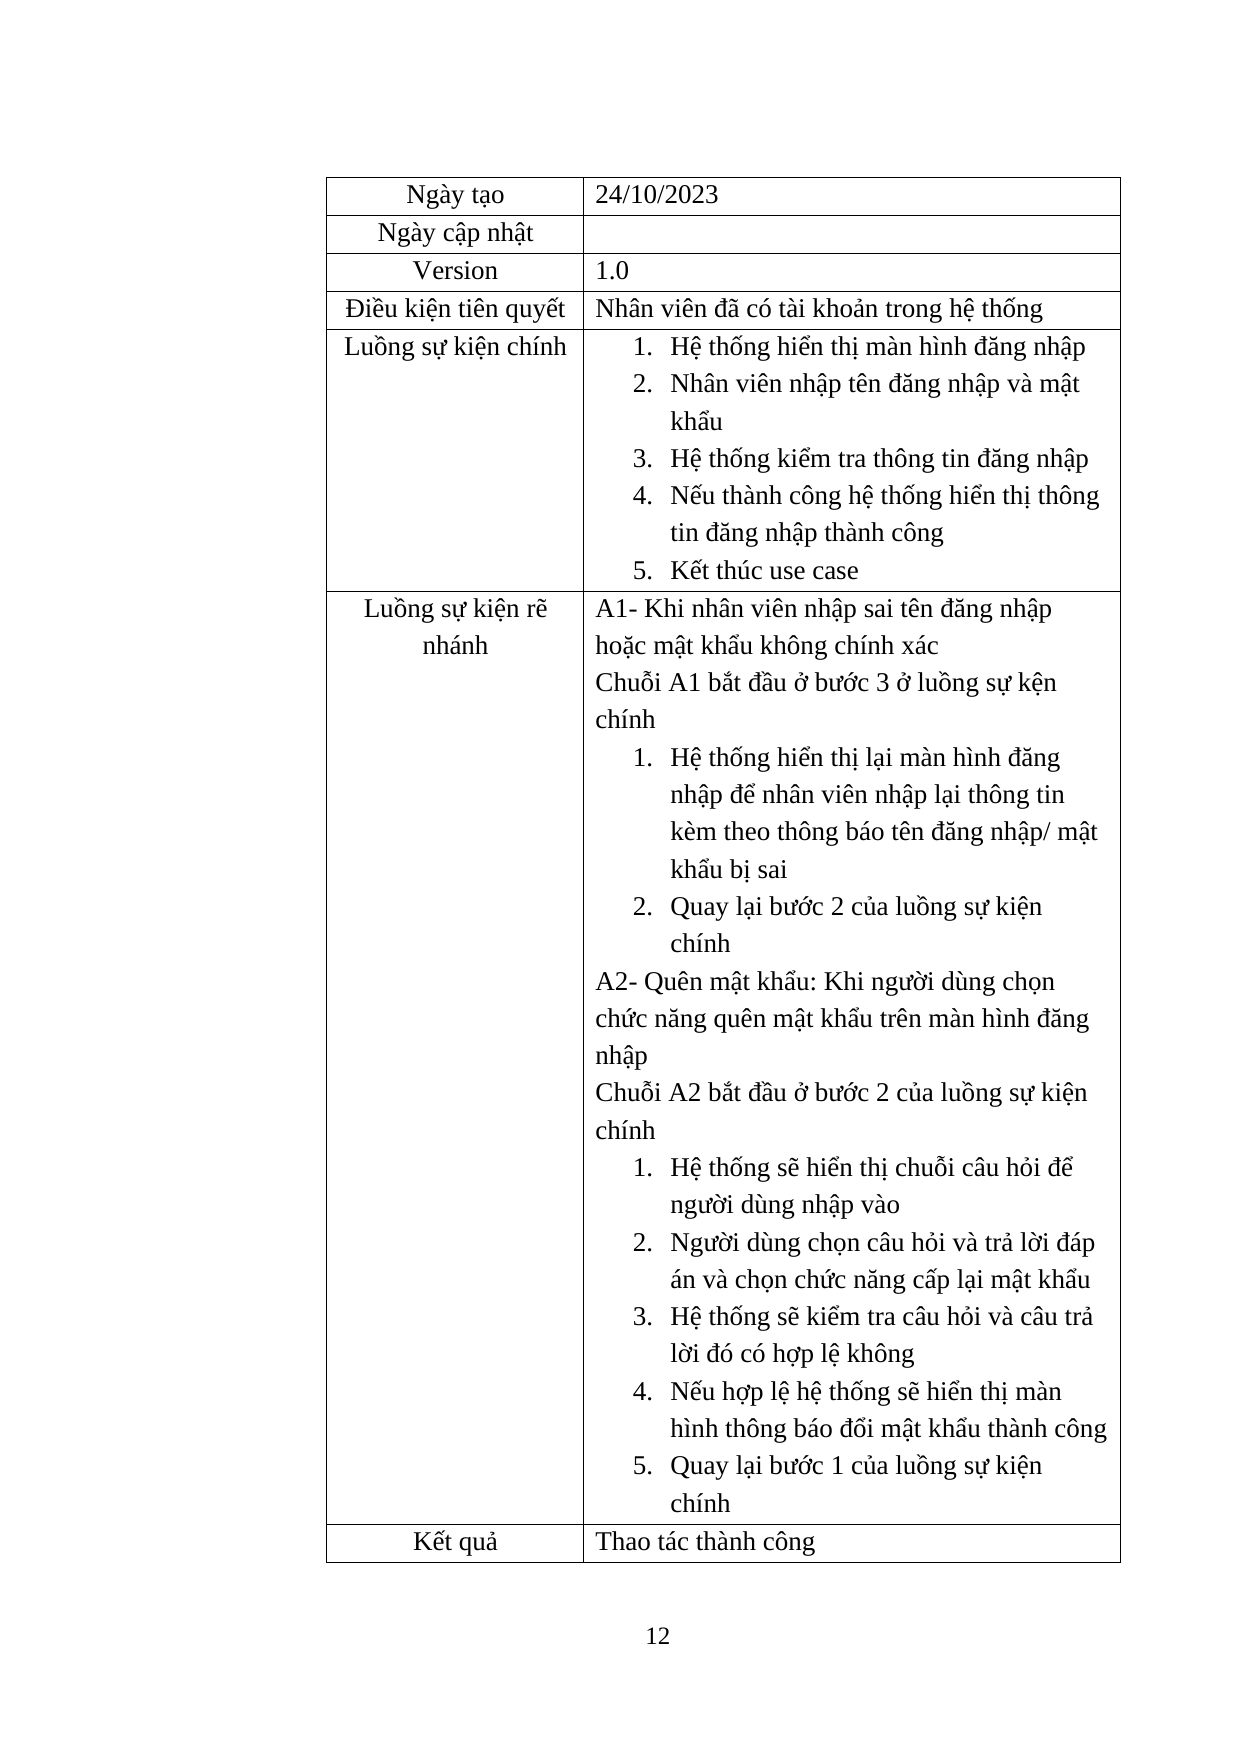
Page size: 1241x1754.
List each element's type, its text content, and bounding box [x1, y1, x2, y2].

table_cell Hệ thống hiển thị màn hình đăng nhập Nhân viên nhập tên đăng nhập và mật khẩu Hệ thống kiểm tra thông tin đăng nhập Nếu thành công hệ thống hiển thị thông tin đăng nhập thành công Kết thúc use case [584, 330, 1120, 591]
table_cell Nhân viên đã có tài khoản trong hệ thống [584, 292, 1120, 329]
table_cell Kết quả [327, 1525, 583, 1562]
table_cell Version [327, 254, 583, 291]
table_cell Luồng sự kiện rẽ nhánh [327, 592, 583, 1524]
table_cell [584, 216, 1120, 253]
table_cell A1- Khi nhân viên nhập sai tên đăng nhập hoặc mật khẩu không chính xác Chuỗi A1 bắt đầu ở bước 3 ở luồng sự kện chính Hệ thống hiển thị lại màn hình đăng nhập để nhân viên nhập lại thông tin kèm theo thông báo tên đăng nhập/ mật khẩu bị sai Quay lại bước 2 của luồng sự kiện chính A2- Quên mật khẩu: Khi người dùng chọn chức năng quên mật khẩu trên màn hình đăng nhập Chuỗi A2 bắt đầu ở bước 2 của luồng sự kiện chính Hệ thống sẽ hiển thị chuỗi câu hỏi để người dùng nhập vào Người dùng chọn câu hỏi và trả lời đáp án và chọn chức năng cấp lại mật khẩu Hệ thống sẽ kiểm tra câu hỏi và câu trả lời đó có hợp lệ không Nếu hợp lệ hệ thống sẽ hiển thị màn hình thông báo đổi mật khẩu thành công Quay lại bước 1 của luồng sự kiện chính [584, 592, 1120, 1524]
table_cell Luồng sự kiện chính [327, 330, 583, 591]
table_cell Thao tác thành công [584, 1525, 1120, 1562]
table_cell 1.0 [584, 254, 1120, 291]
table_cell Ngày cập nhật [327, 216, 583, 253]
table_cell Ngày tạo [327, 178, 583, 215]
table_cell Điều kiện tiên quyết [327, 292, 583, 329]
table_cell 24/10/2023 [584, 178, 1120, 215]
